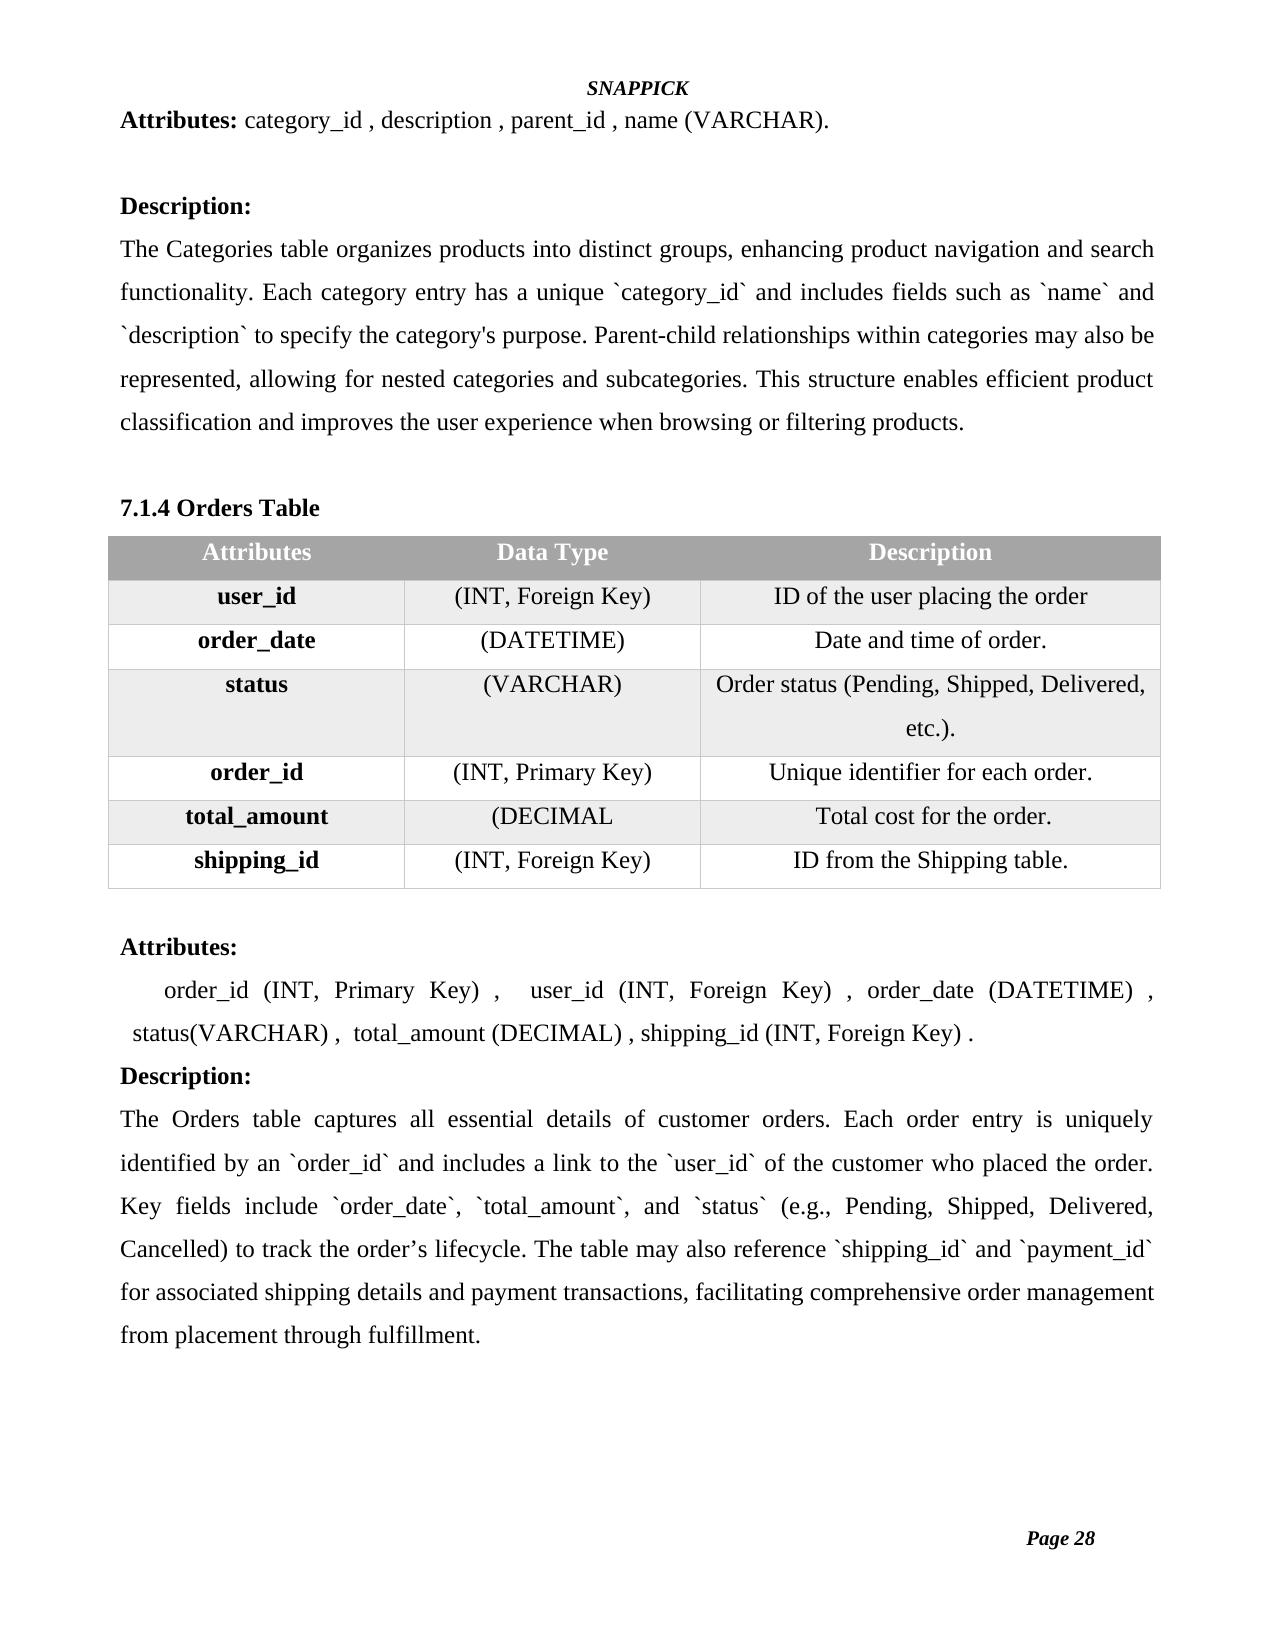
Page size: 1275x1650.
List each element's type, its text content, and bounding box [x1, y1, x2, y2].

text Description: [120, 191, 1155, 220]
text The Categories table organizes products into distinct groups, enhancing product navigation and search functionality. Each category entry has a unique `category_id` and includes fields such as `name` and `description` to specify the category's purpose. Parent-child relationships within categories may also be represented, allowing for nested categories and subcategories. This structure enables efficient product classification and improves the user experience when browsing or filtering products. [120, 234, 1155, 436]
text Description: [120, 1061, 1155, 1090]
text 7.1.4 Orders Table [120, 493, 1155, 522]
table_cell user_id [109, 581, 404, 624]
table_cell (DECIMAL [405, 801, 700, 844]
table_cell (INT, Primary Key) [405, 757, 700, 800]
table_cell (VARCHAR) [405, 670, 700, 756]
table_header Description [701, 537, 1160, 580]
table_cell Unique identifier for each order. [701, 757, 1160, 800]
text order_id (INT, Primary Key) , user_id (INT, Foreign Key) , order_date (DATETIME) , status(VARCHAR) , total_amount (DECIMAL) , shipping_id (INT, Foreign Key) . [120, 975, 1155, 1047]
table_cell Total cost for the order. [701, 801, 1160, 844]
table_cell order_date [109, 625, 404, 668]
text The Orders table captures all essential details of customer orders. Each order entry is uniquely identified by an `order_id` and includes a link to the `user_id` of the customer who placed the order. Key fields include `order_date`, `total_amount`, and `status` (e.g., Pending, Shipped, Delivered, Cancelled) to track the order’s lifecycle. The table may also reference `shipping_id` and `payment_id` for associated shipping details and payment transactions, facilitating comprehensive order management from placement through fulfillment. [120, 1104, 1155, 1349]
table_header Data Type [405, 537, 700, 580]
table_cell shipping_id [109, 845, 404, 888]
table_cell (INT, Foreign Key) [405, 845, 700, 888]
table_cell total_amount [109, 801, 404, 844]
table_cell ID from the Shipping table. [701, 845, 1160, 888]
table_cell order_id [109, 757, 404, 800]
table_cell Date and time of order. [701, 625, 1160, 668]
table_cell (DATETIME) [405, 625, 700, 668]
table_cell status [109, 670, 404, 756]
table_cell ID of the user placing the order [701, 581, 1160, 624]
text Attributes: category_id , description , parent_id , name (VARCHAR). [120, 105, 1155, 134]
text Attributes: [120, 932, 1155, 961]
table_cell Order status (Pending, Shipped, Delivered, etc.). [701, 670, 1160, 756]
table_header Attributes [109, 537, 404, 580]
table_cell (INT, Foreign Key) [405, 581, 700, 624]
